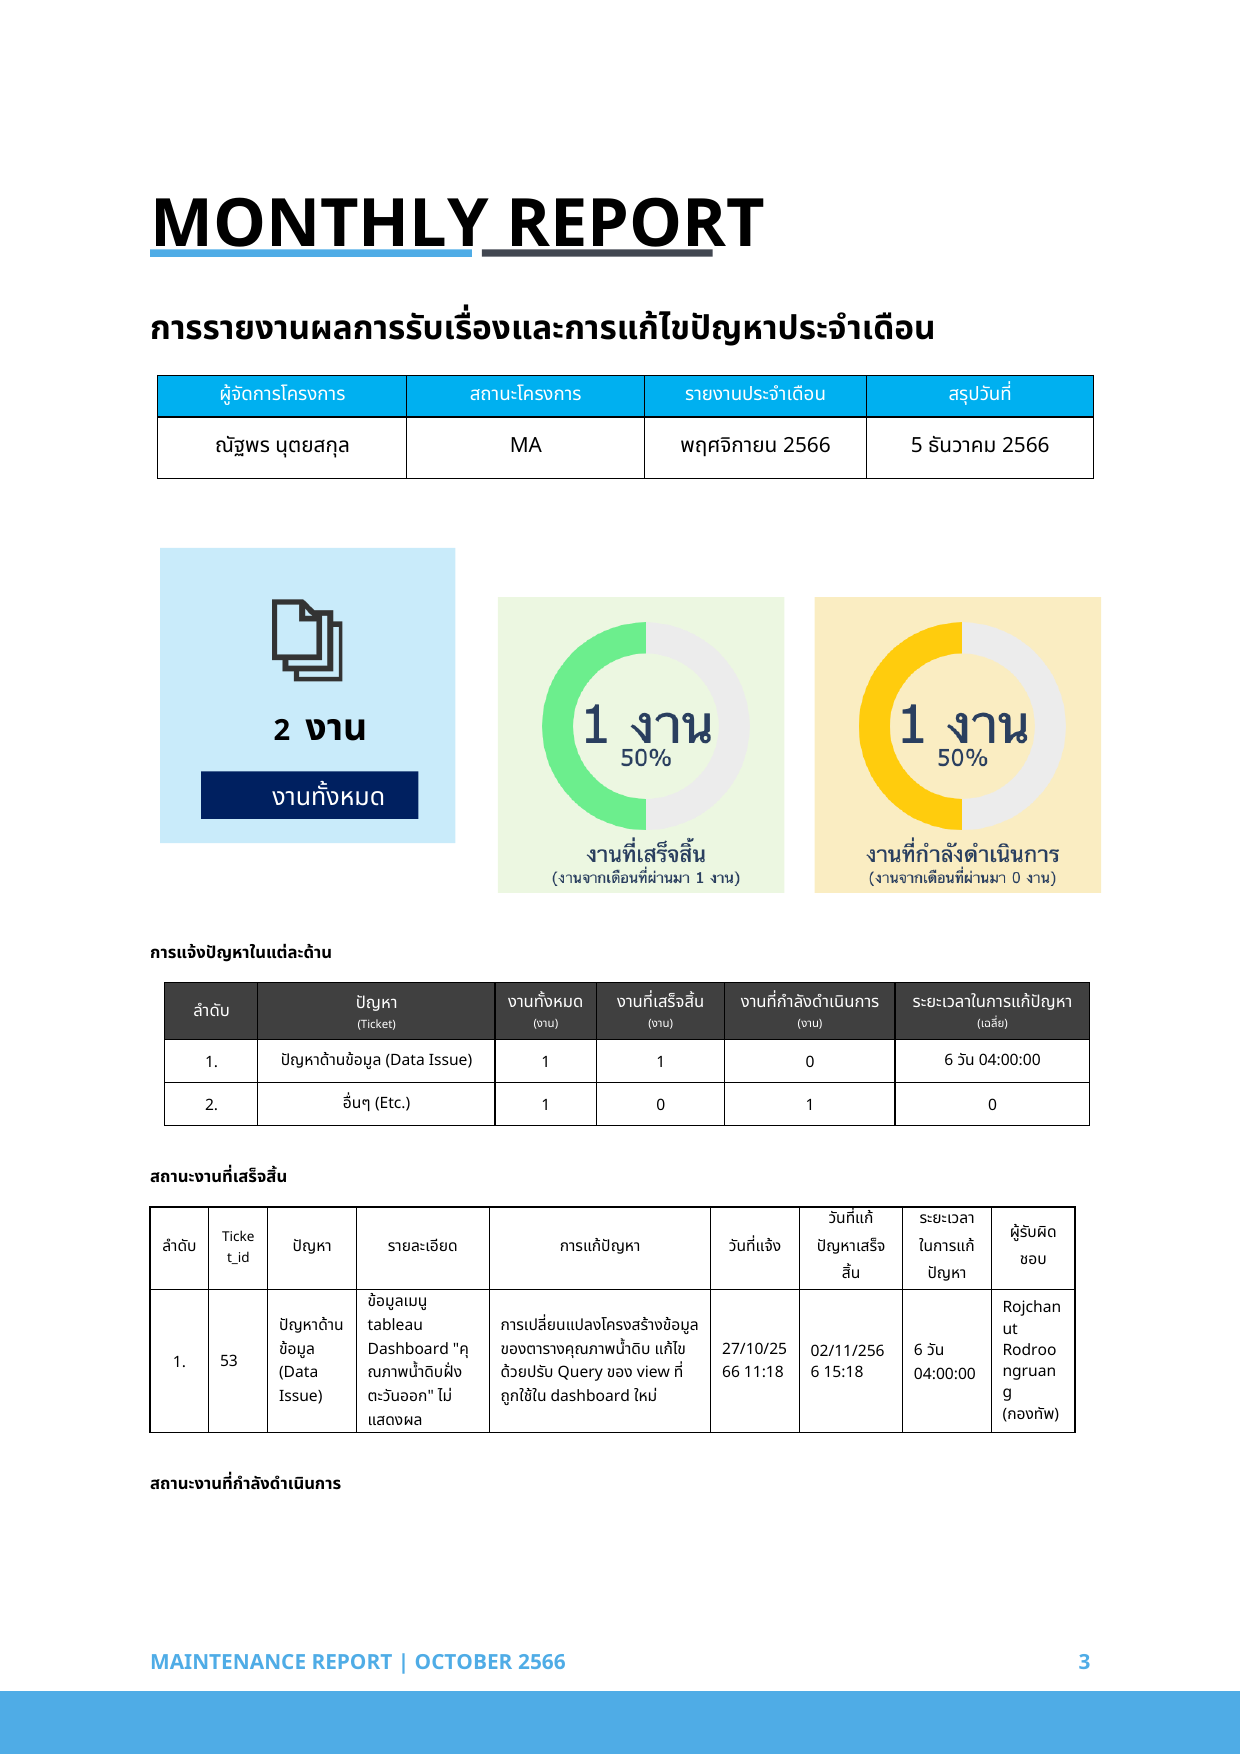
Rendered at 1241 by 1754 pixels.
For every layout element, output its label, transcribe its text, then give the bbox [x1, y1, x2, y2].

table_header ผู้รับผิด ชอบ [992, 1208, 1074, 1289]
table_header [468, 517, 784, 892]
picture [271, 599, 343, 681]
table_header ปัญหา (Ticket) [258, 983, 494, 1039]
table_cell 1 [496, 1040, 596, 1082]
table_cell อื่นๆ (Etc.) [258, 1083, 494, 1125]
table_cell 6 วัน 04:00:00 [896, 1040, 1089, 1082]
table_cell 5 ธันวาคม 2566 [867, 418, 1093, 478]
table_cell 1. [165, 1040, 257, 1082]
table_header งานที่กำลังดำเนินการ (งาน) [725, 983, 894, 1039]
table_cell 53 [209, 1290, 267, 1432]
table_cell MA [407, 418, 644, 478]
text การรายงานผลการรับเรื่องและการแก้ไขปัญหาประจำเดือน [150, 304, 1090, 355]
table_header วันที่แก้ปัญหาเสร็จสิ้น [800, 1208, 902, 1289]
table_header การแก้ปัญหา [490, 1208, 710, 1289]
table_header รายละเอียด [357, 1208, 489, 1289]
table_header Ticket_id [209, 1208, 267, 1289]
table_header ผู้จัดการโครงการ [158, 376, 406, 416]
table_cell ณัฐพร นุตยสกุล [158, 418, 406, 478]
table_cell 02/11/2566 15:18 [800, 1290, 902, 1432]
text สถานะงานที่เสร็จสิ้น [150, 1165, 1090, 1190]
table_header วันที่แจ้ง [711, 1208, 799, 1289]
table_cell การเปลี่ยนแปลงโครงสร้างข้อมูลของตารางคุณภาพน้ำดิบ แก้ไขด้วยปรับ Query ของ view ที่ถูกใช้ใน dashboard ใหม่ [490, 1290, 710, 1432]
table_cell 1 [725, 1083, 894, 1125]
table_cell ปัญหาด้านข้อมูล (Data Issue) [268, 1290, 356, 1432]
table_header รายงานประจำเดือน [645, 376, 866, 416]
table_header ระยะเวลาในการแก้ปัญหา [903, 1208, 991, 1289]
table_header สถานะโครงการ [407, 376, 644, 416]
table_cell 0 [896, 1083, 1089, 1125]
table_header ปัญหา [268, 1208, 356, 1289]
text สถานะงานที่กำลังดำเนินการ [150, 1472, 1090, 1497]
table_header ระยะเวลาในการแก้ปัญหา (เฉลี่ย) [896, 983, 1089, 1039]
table_header ลำดับ [165, 983, 257, 1039]
table_cell 2. [165, 1083, 257, 1125]
text การแจ้งปัญหาในแต่ละด้าน [150, 941, 1090, 966]
table_cell พฤศจิกายน 2566 [645, 418, 866, 478]
table_header งานทั้งหมด (งาน) [496, 983, 596, 1039]
text MONTHLY REPORT [150, 175, 1090, 266]
table_cell 0 [725, 1040, 894, 1082]
table_cell 6 วัน 04:00:00 [903, 1290, 991, 1432]
table_header [150, 517, 468, 892]
table_cell 1. [151, 1290, 208, 1432]
picture [814, 597, 1102, 893]
table_header [784, 517, 1101, 892]
table_cell 1 [496, 1083, 596, 1125]
table_cell 1 [597, 1040, 724, 1082]
picture [497, 597, 785, 893]
table_cell ข้อมูลเมนู tableau Dashboard "คุณภาพน้ำดิบฝั่งตะวันออก" ไม่แสดงผล [357, 1290, 489, 1432]
table_cell 0 [597, 1083, 724, 1125]
table_header ลำดับ [151, 1208, 208, 1289]
table_cell Rojchanut Rodroongruang (กองทัพ) [992, 1290, 1074, 1432]
table_header งานที่เสร็จสิ้น (งาน) [597, 983, 724, 1039]
table_cell 27/10/2566 11:18 [711, 1290, 799, 1432]
table_cell ปัญหาด้านข้อมูล (Data Issue) [258, 1040, 494, 1082]
table_header สรุปวันที่ [867, 376, 1093, 416]
